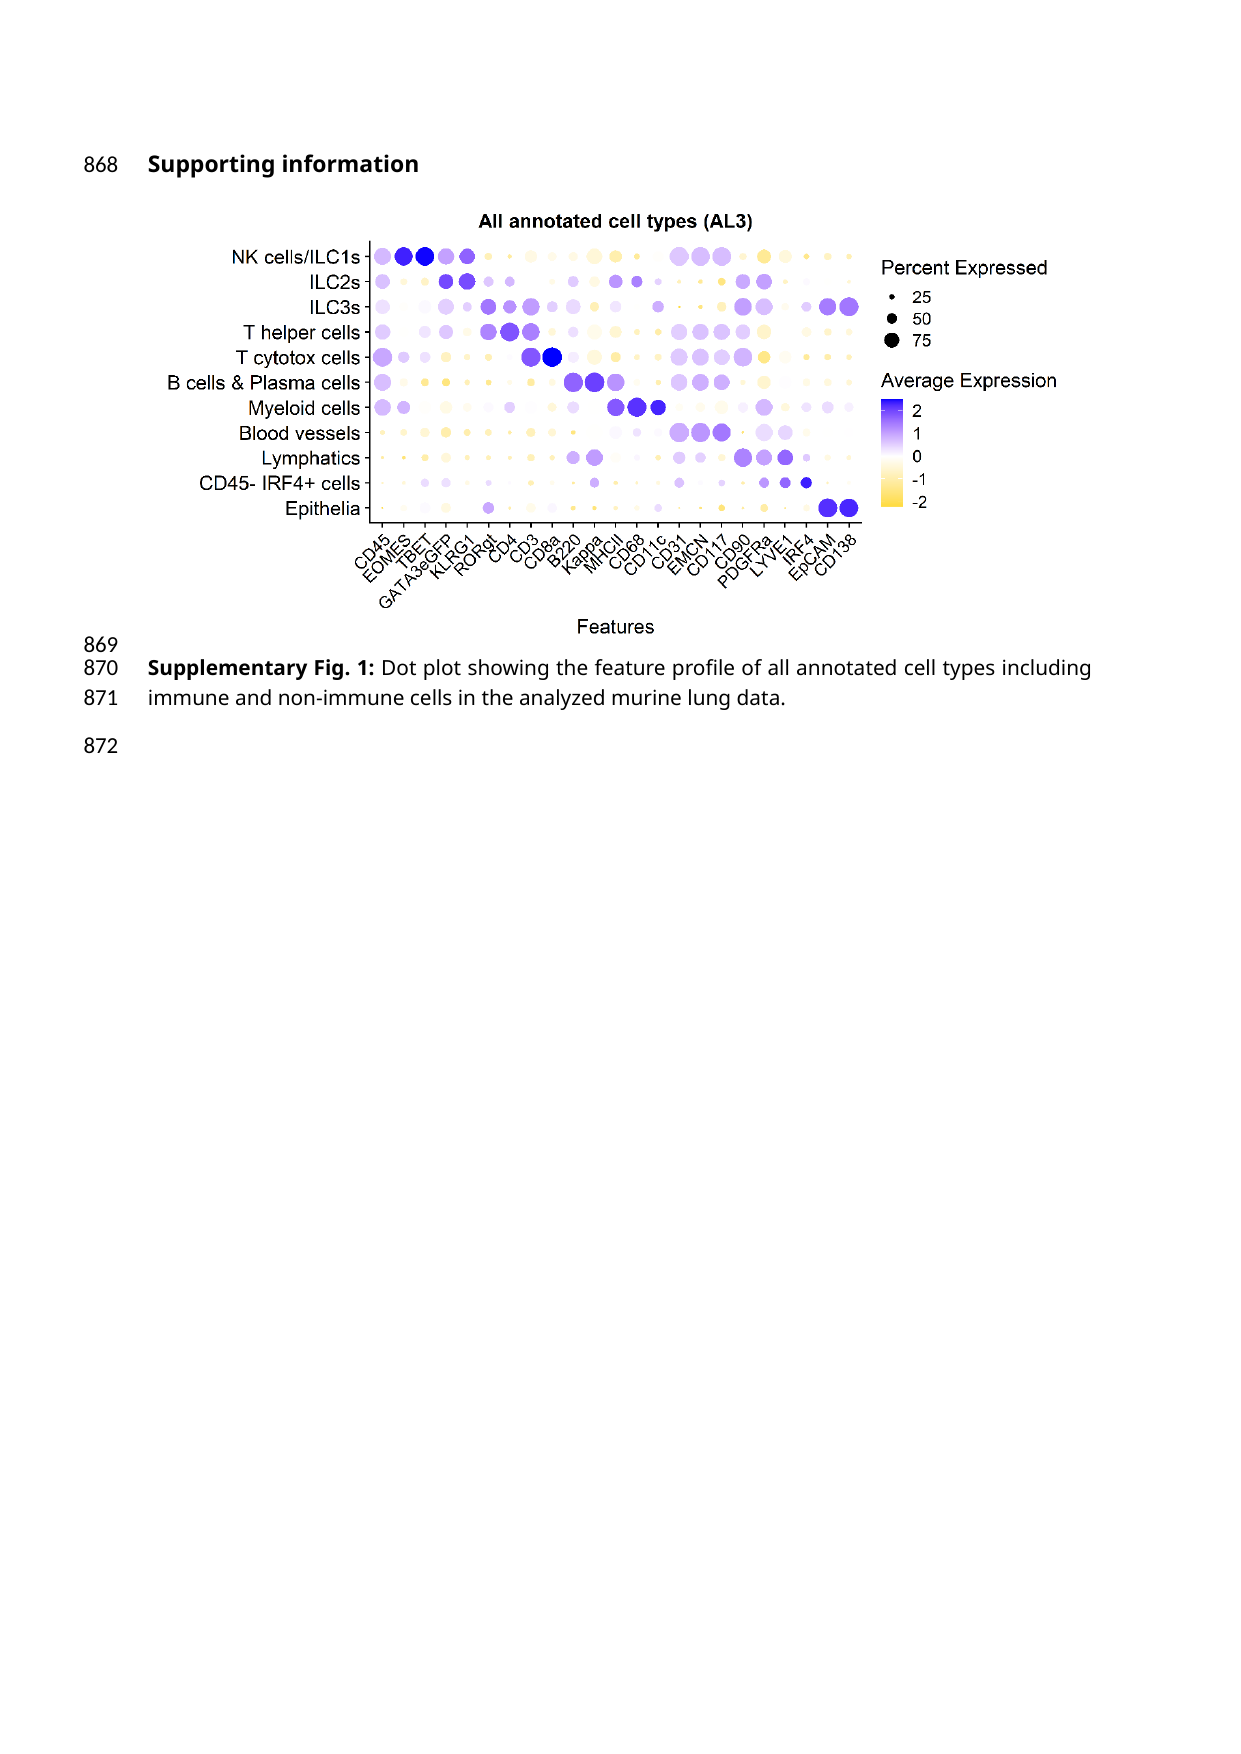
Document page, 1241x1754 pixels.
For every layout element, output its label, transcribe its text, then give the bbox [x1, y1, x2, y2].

picture [147, 198, 1057, 653]
text Supplementary Fig. 1: Dot plot showing the feature profile of all annotated cell types including immune and non-immune cells in the analyzed murine lung data. [148, 653, 1093, 712]
text Supporting information [148, 148, 1093, 179]
